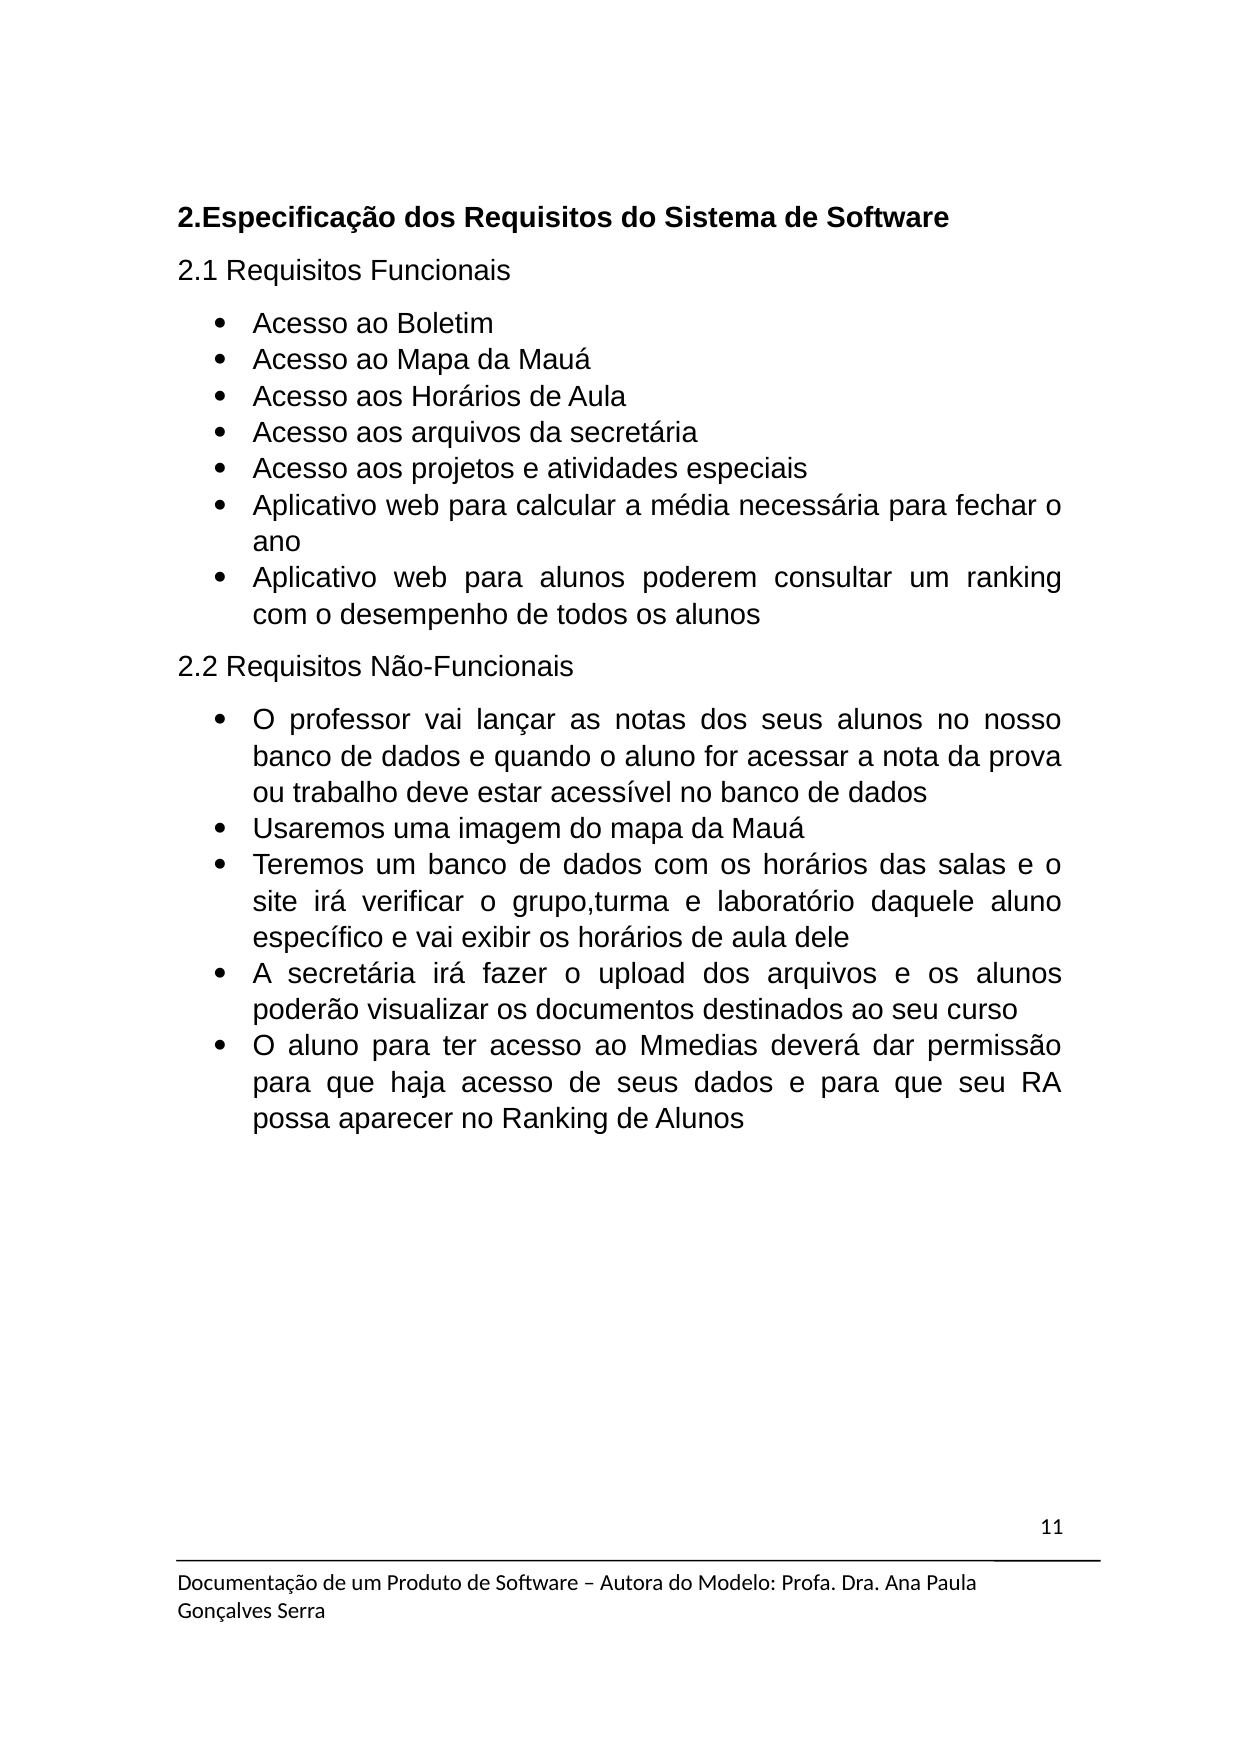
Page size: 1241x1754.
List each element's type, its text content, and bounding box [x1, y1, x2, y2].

list Acesso ao Boletim [215, 306, 1063, 340]
list Aplicativo web para calcular a média necessária para fechar o ano [215, 488, 1063, 558]
text 2.1 Requisitos Funcionais [177, 253, 1063, 287]
list Usaremos uma imagem do mapa da Mauá [215, 811, 1063, 845]
list O professor vai lançar as notas dos seus alunos no nosso banco de dados e quando o aluno for acessar a nota da prova ou trabalho deve estar acessível no banco de dados [215, 702, 1063, 808]
text 2.Especificação dos Requisitos do Sistema de Software [177, 200, 1063, 234]
list Acesso aos arquivos da secretária [215, 415, 1063, 449]
list Aplicativo web para alunos poderem consultar um ranking com o desempenho de todos os alunos [215, 560, 1063, 630]
text 2.2 Requisitos Não-Funcionais [177, 649, 1063, 683]
list Acesso ao Mapa da Mauá [215, 342, 1063, 376]
list Acesso aos Horários de Aula [215, 379, 1063, 412]
list Acesso aos projetos e atividades especiais [215, 451, 1063, 485]
list Teremos um banco de dados com os horários das salas e o site irá verificar o grupo,turma e laboratório daquele aluno específico e vai exibir os horários de aula dele [215, 847, 1063, 953]
list A secretária irá fazer o upload dos arquivos e os alunos poderão visualizar os documentos destinados ao seu curso [215, 956, 1063, 1026]
list O aluno para ter acesso ao Mmedias deverá dar permissão para que haja acesso de seus dados e para que seu RA possa aparecer no Ranking de Alunos [215, 1028, 1063, 1134]
